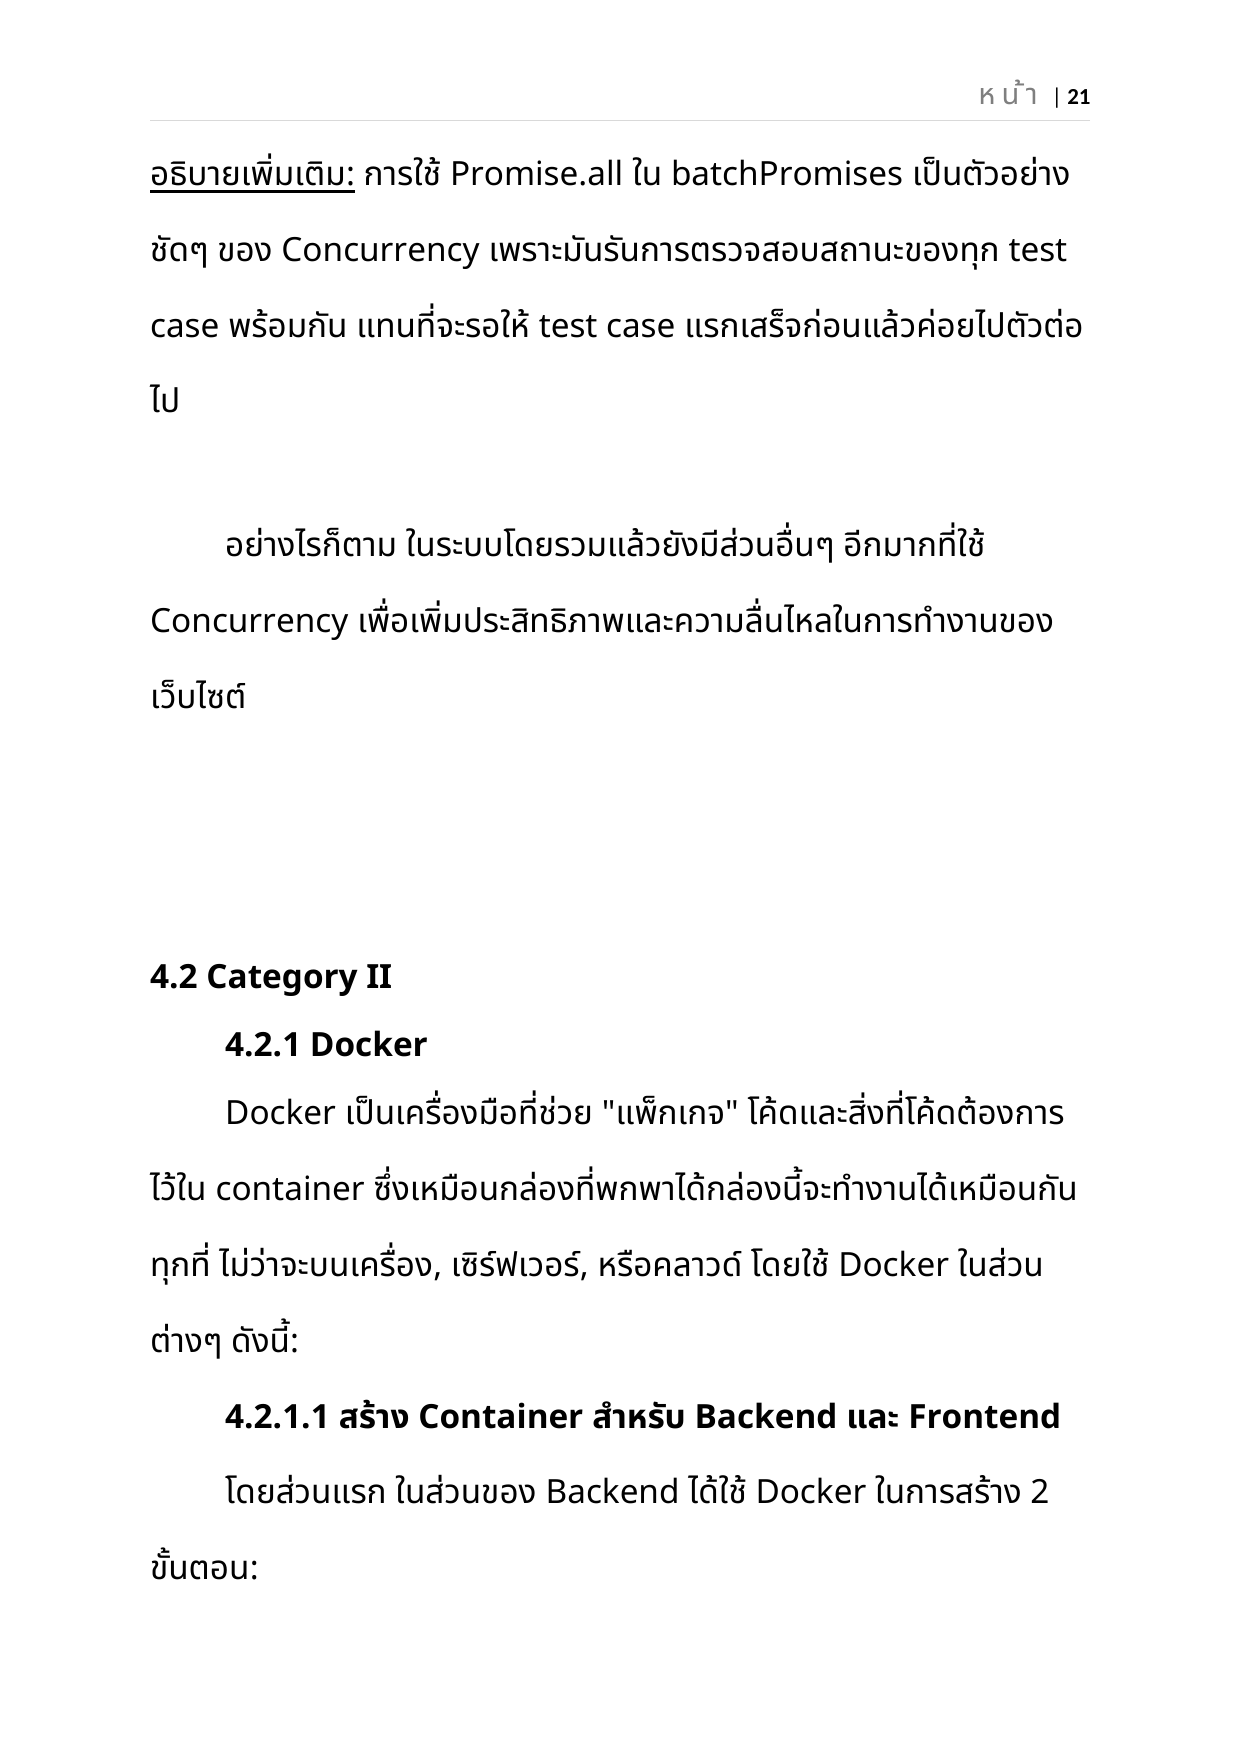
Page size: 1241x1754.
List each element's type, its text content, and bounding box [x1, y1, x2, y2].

text โดยส่วนแรก ในส่วนของ Backend ได้ใช้ Docker ในการสร้าง 2 ขั้นตอน: [150, 1468, 1090, 1595]
text 4.2.1 Docker [150, 1021, 1090, 1066]
text อย่างไรก็ตาม ในระบบโดยรวมแล้วยังมีส่วนอื่นๆ อีกมากที่ใช้ Concurrency เพื่อเพิ่มประสิทธิภาพและความลื่นไหลในการทำงานของเว็บไซต์ [150, 521, 1090, 723]
text Docker เป็นเครื่องมือที่ช่วย "แพ็กเกจ" โค้ดและสิ่งที่โค้ดต้องการไว้ใน container ซึ่งเหมือนกล่องที่พกพาได้กล่องนี้จะทำงานได้เหมือนกันทุกที่ ไม่ว่าจะบนเครื่อง, เซิร์ฟเวอร์, หรือคลาวด์ โดยใช้ Docker ในส่วนต่างๆ ดังนี้: [150, 1089, 1090, 1367]
text 4.2 Category II [150, 953, 1090, 998]
text อธิบายเพิ่มเติม: การใช้ Promise.all ใน batchPromises เป็นตัวอย่างชัดๆ ของ Concurrency เพราะมันรันการตรวจสอบสถานะของทุก test case พร้อมกัน แทนที่จะรอให้ test case แรกเสร็จก่อนแล้วค่อยไปตัวต่อไป [150, 150, 1090, 428]
text 4.2.1.1 สร้าง Container สำหรับ Backend และ Frontend [150, 1392, 1090, 1443]
